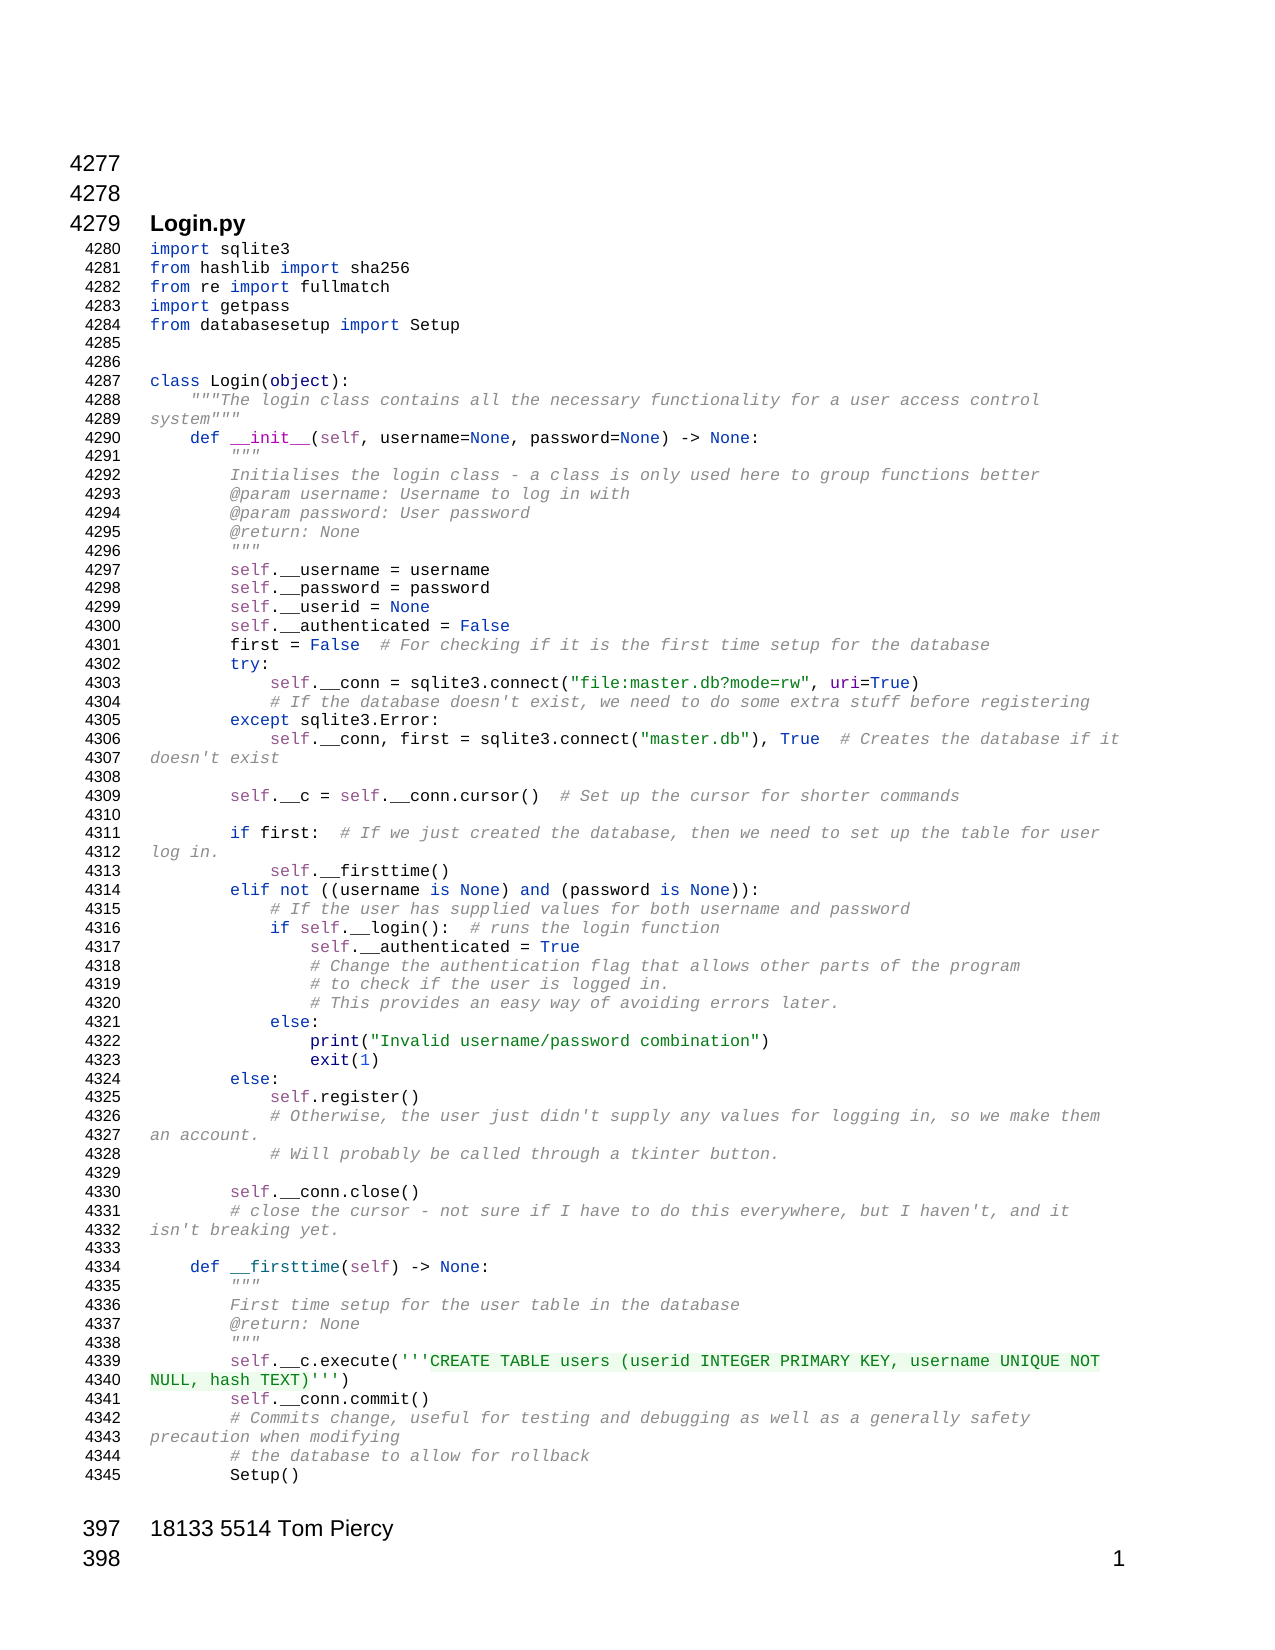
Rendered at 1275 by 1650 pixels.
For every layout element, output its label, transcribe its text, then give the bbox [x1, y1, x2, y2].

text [150, 241, 1125, 1485]
picture [323, 1263, 329, 1272]
picture [251, 1263, 259, 1272]
text Login.py [150, 210, 1125, 237]
